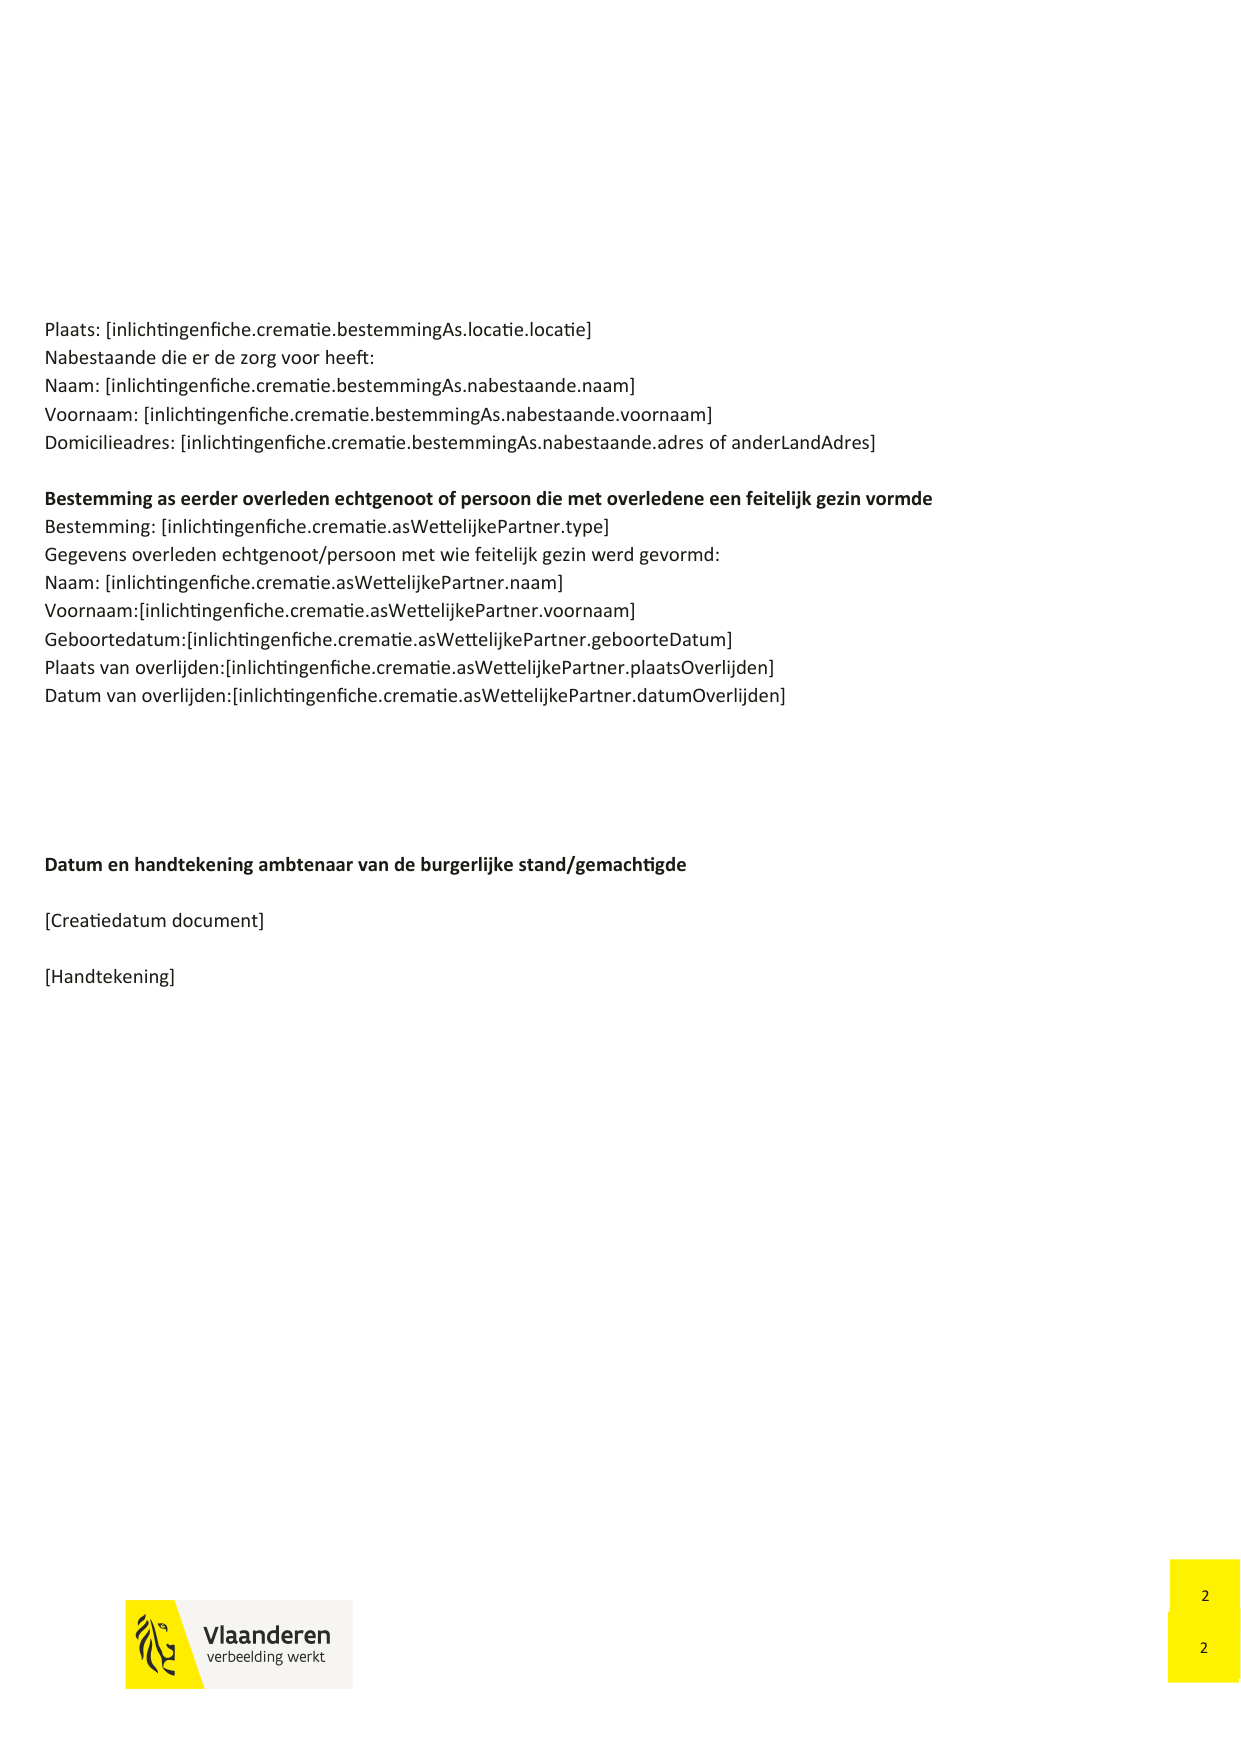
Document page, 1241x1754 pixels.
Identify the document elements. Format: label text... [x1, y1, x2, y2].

text Bestemming as eerder overleden echtgenoot of persoon die met overledene een feitelijk gezin vormde Bestemming: [inlichtingenfiche.crematie.asWettelijkePartner.type] Gegevens overleden echtgenoot/persoon met wie feitelijk gezin werd gevormd: Naam: [inlichtingenfiche.crematie.asWettelijkePartner.naam] Voornaam:[inlichtingenfiche.crematie.asWettelijkePartner.voornaam] Geboortedatum:[inlichtingenfiche.crematie.asWettelijkePartner.geboorteDatum] Plaats van overlijden:[inlichtingenfiche.crematie.asWettelijkePartner.plaatsOverlijden] Datum van overlijden:[inlichtingenfiche.crematie.asWettelijkePartner.datumOverlijden] [44, 482, 1152, 707]
text [Handtekening] [44, 961, 1152, 989]
picture [125, 1600, 353, 1689]
text Datum en handtekening ambtenaar van de burgerlijke stand/gemachtigde [Creatiedatum document] [44, 848, 1152, 932]
text Plaats: [inlichtingenfiche.crematie.bestemmingAs.locatie.locatie] Nabestaande die er de zorg voor heeft: Naam: [inlichtingenfiche.crematie.bestemmingAs.nabestaande.naam] Voornaam: [inlichtingenfiche.crematie.bestemmingAs.nabestaande.voornaam] Domicilieadres: [inlichtingenfiche.crematie.bestemmingAs.nabestaande.adres of anderLandAdres] [44, 314, 1152, 454]
